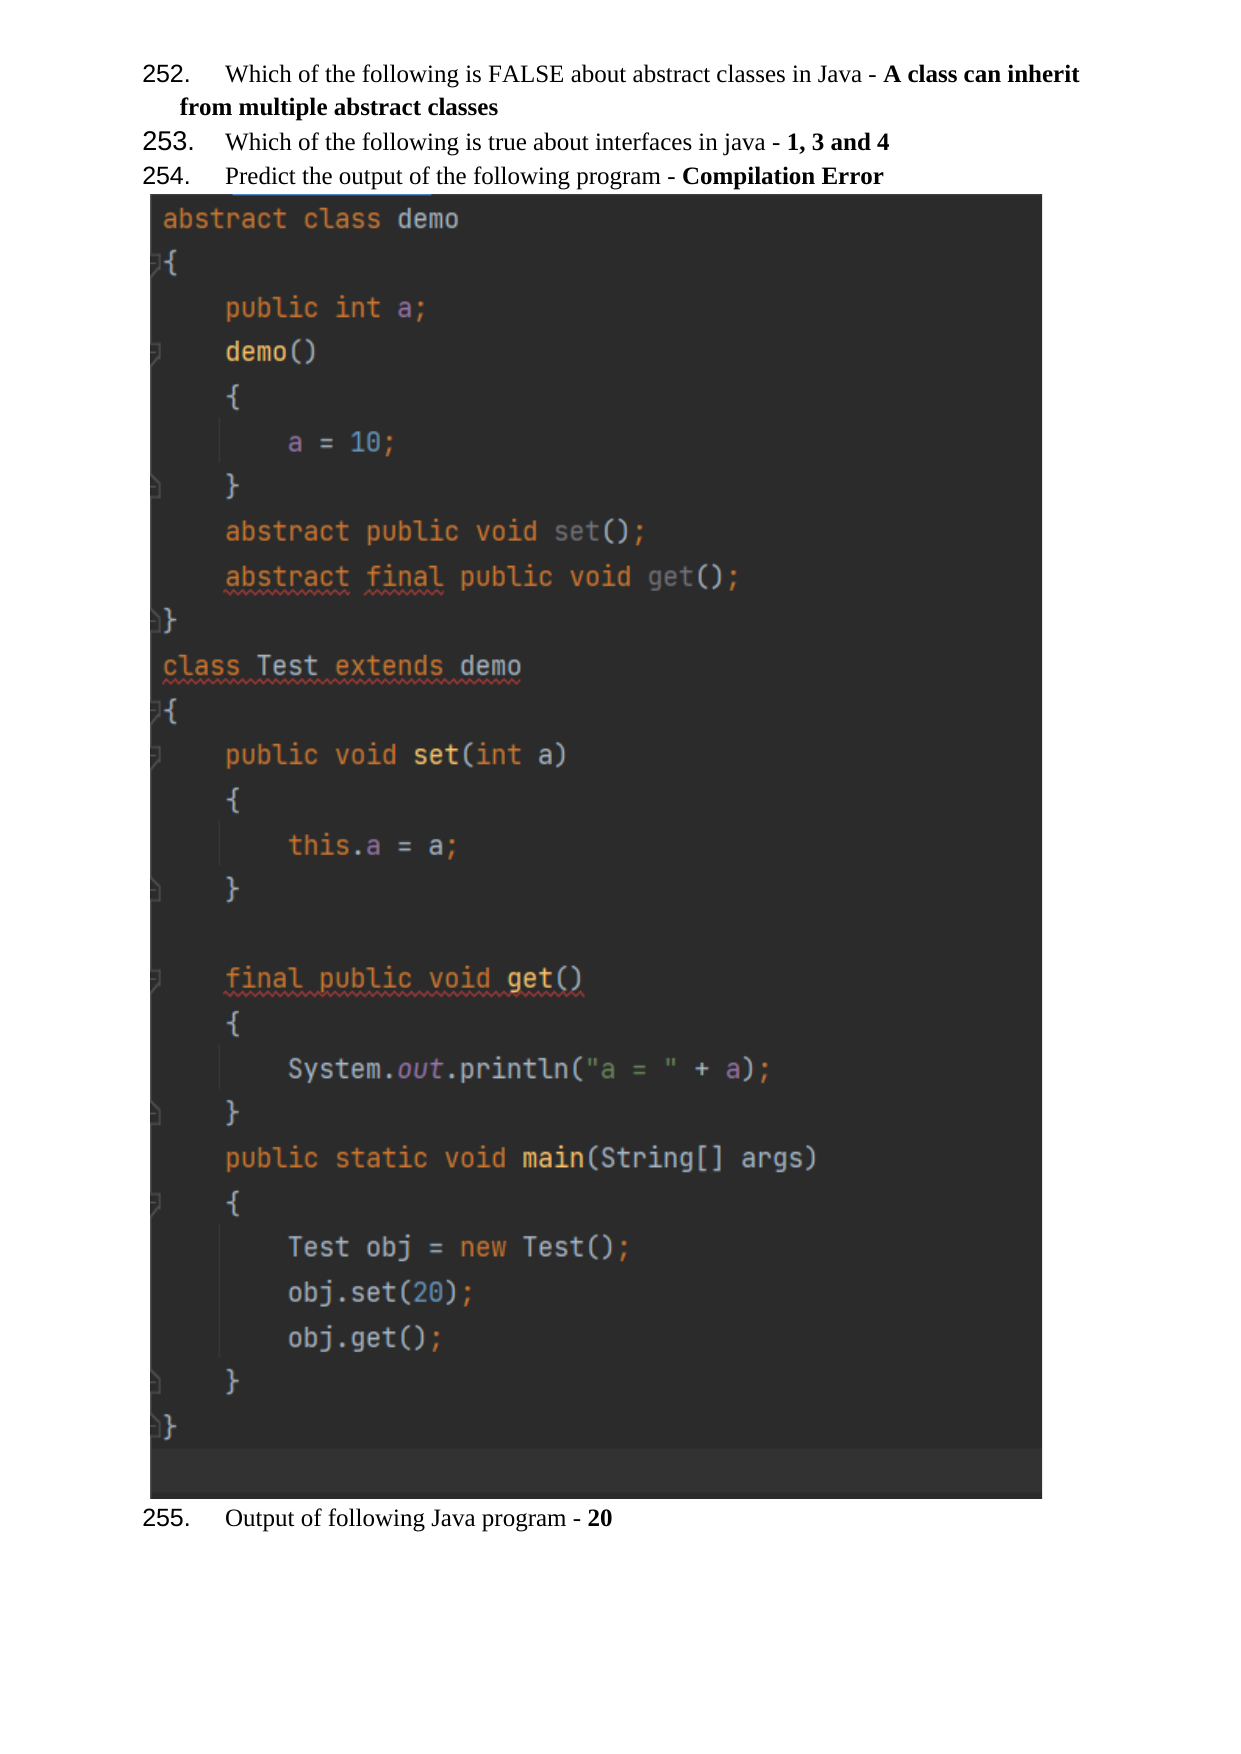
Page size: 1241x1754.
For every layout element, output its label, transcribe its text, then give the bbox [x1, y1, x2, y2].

list Predict the output of the following program - Compilation Error [142, 161, 1090, 190]
list Which of the following is FALSE about abstract classes in Java - A class can inherit from multiple abstract classes [142, 59, 1090, 121]
picture [150, 194, 1043, 1499]
list Output of following Java program - 20 [142, 1503, 1090, 1532]
list Which of the following is true about interfaces in java - 1, 3 and 4 [142, 125, 1090, 156]
